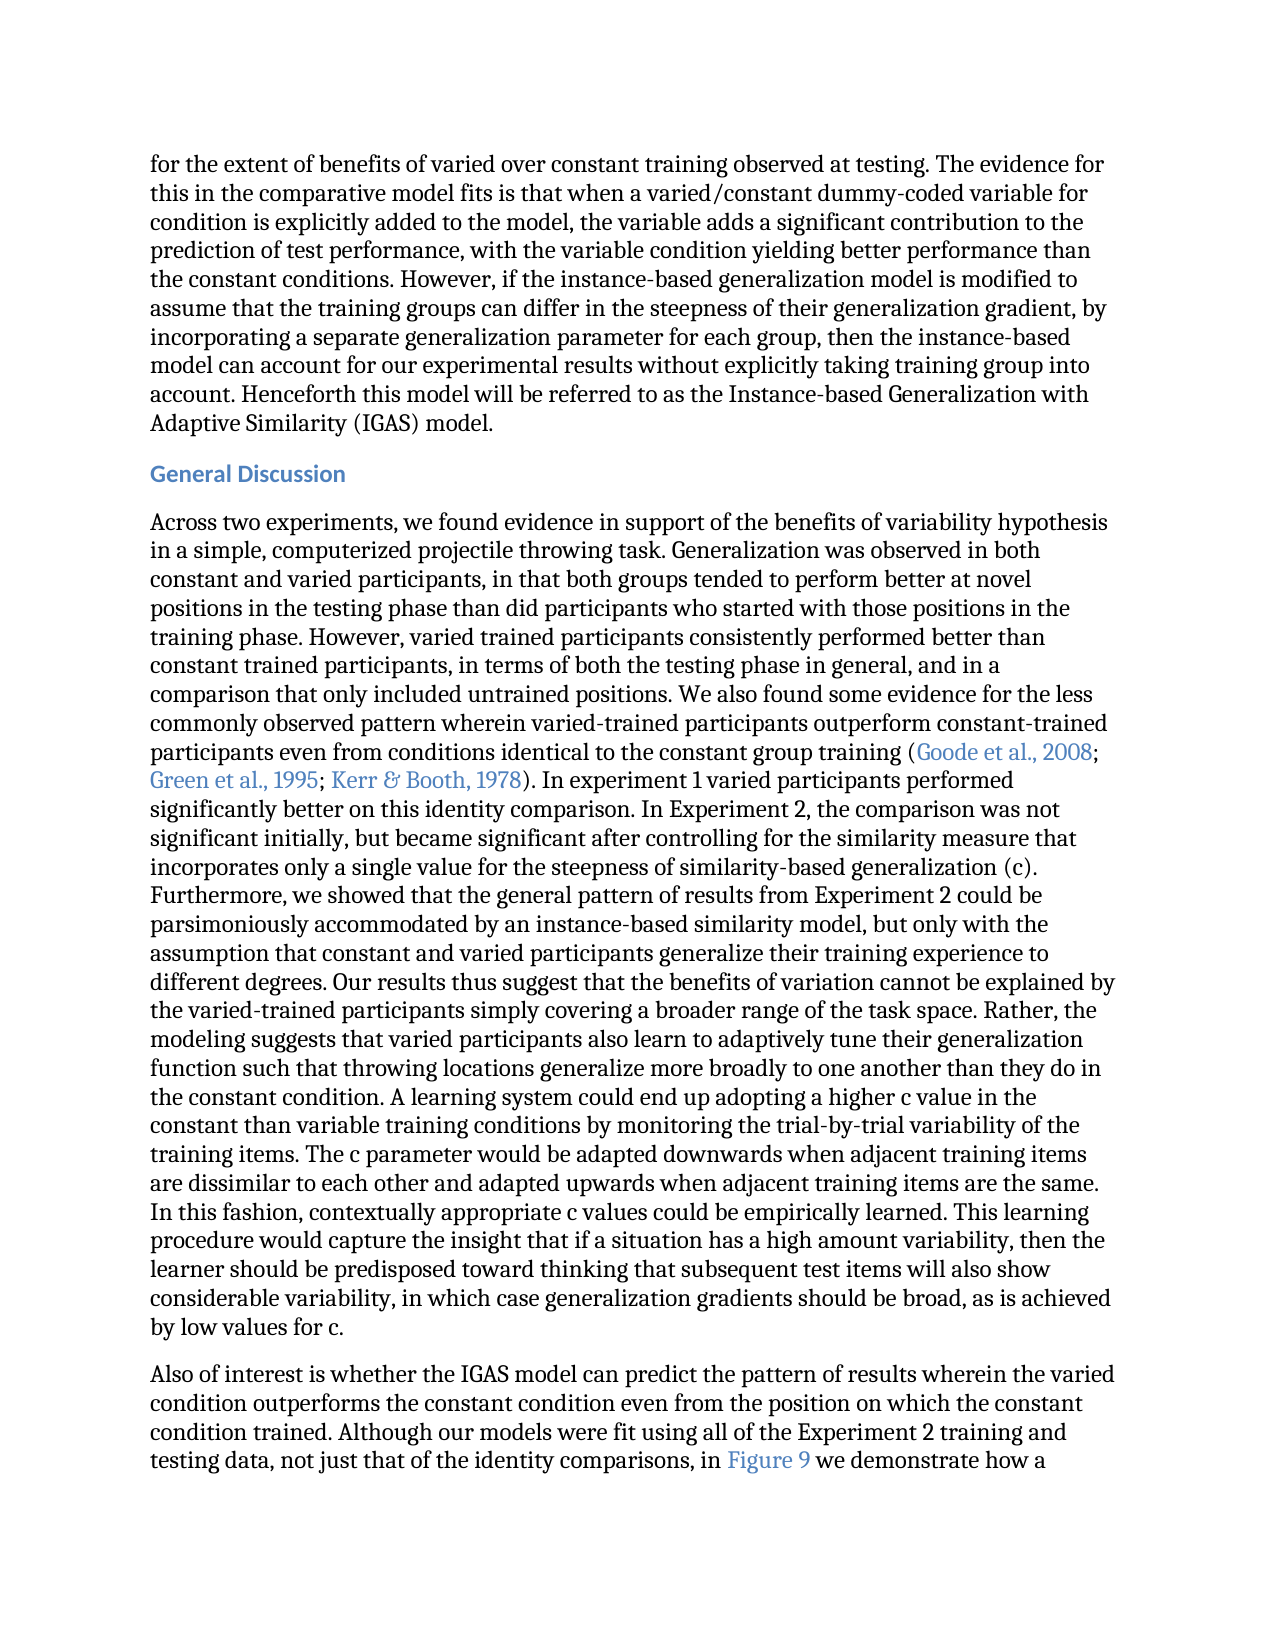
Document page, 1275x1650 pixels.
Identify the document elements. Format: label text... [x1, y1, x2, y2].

text Across two experiments, we found evidence in support of the benefits of variability hypothesis in a simple, computerized projectile throwing task. Generalization was observed in both constant and varied participants, in that both groups tended to perform better at novel positions in the testing phase than did participants who started with those positions in the training phase. However, varied trained participants consistently performed better than constant trained participants, in terms of both the testing phase in general, and in a comparison that only included untrained positions. We also found some evidence for the less commonly observed pattern wherein varied-trained participants outperform constant-trained participants even from conditions identical to the constant group training (Goode et al., 2008; Green et al., 1995; Kerr & Booth, 1978). In experiment 1 varied participants performed significantly better on this identity comparison. In Experiment 2, the comparison was not significant initially, but became significant after controlling for the similarity measure that incorporates only a single value for the steepness of similarity-based generalization (c). Furthermore, we showed that the general pattern of results from Experiment 2 could be parsimoniously accommodated by an instance-based similarity model, but only with the assumption that constant and varied participants generalize their training experience to different degrees. Our results thus suggest that the benefits of variation cannot be explained by the varied-trained participants simply covering a broader range of the task space. Rather, the modeling suggests that varied participants also learn to adaptively tune their generalization function such that throwing locations generalize more broadly to one another than they do in the constant condition. A learning system could end up adopting a higher c value in the constant than variable training conditions by monitoring the trial-by-trial variability of the training items. The c parameter would be adapted downwards when adjacent training items are dissimilar to each other and adapted upwards when adjacent training items are the same. In this fashion, contextually appropriate c values could be empirically learned. This learning procedure would capture the insight that if a situation has a high amount variability, then the learner should be predisposed toward thinking that subsequent test items will also show considerable variability, in which case generalization gradients should be broad, as is achieved by low values for c. [150, 508, 1125, 1341]
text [150, 1360, 1125, 1475]
subtitle General Discussion [150, 458, 1125, 489]
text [150, 150, 1125, 437]
